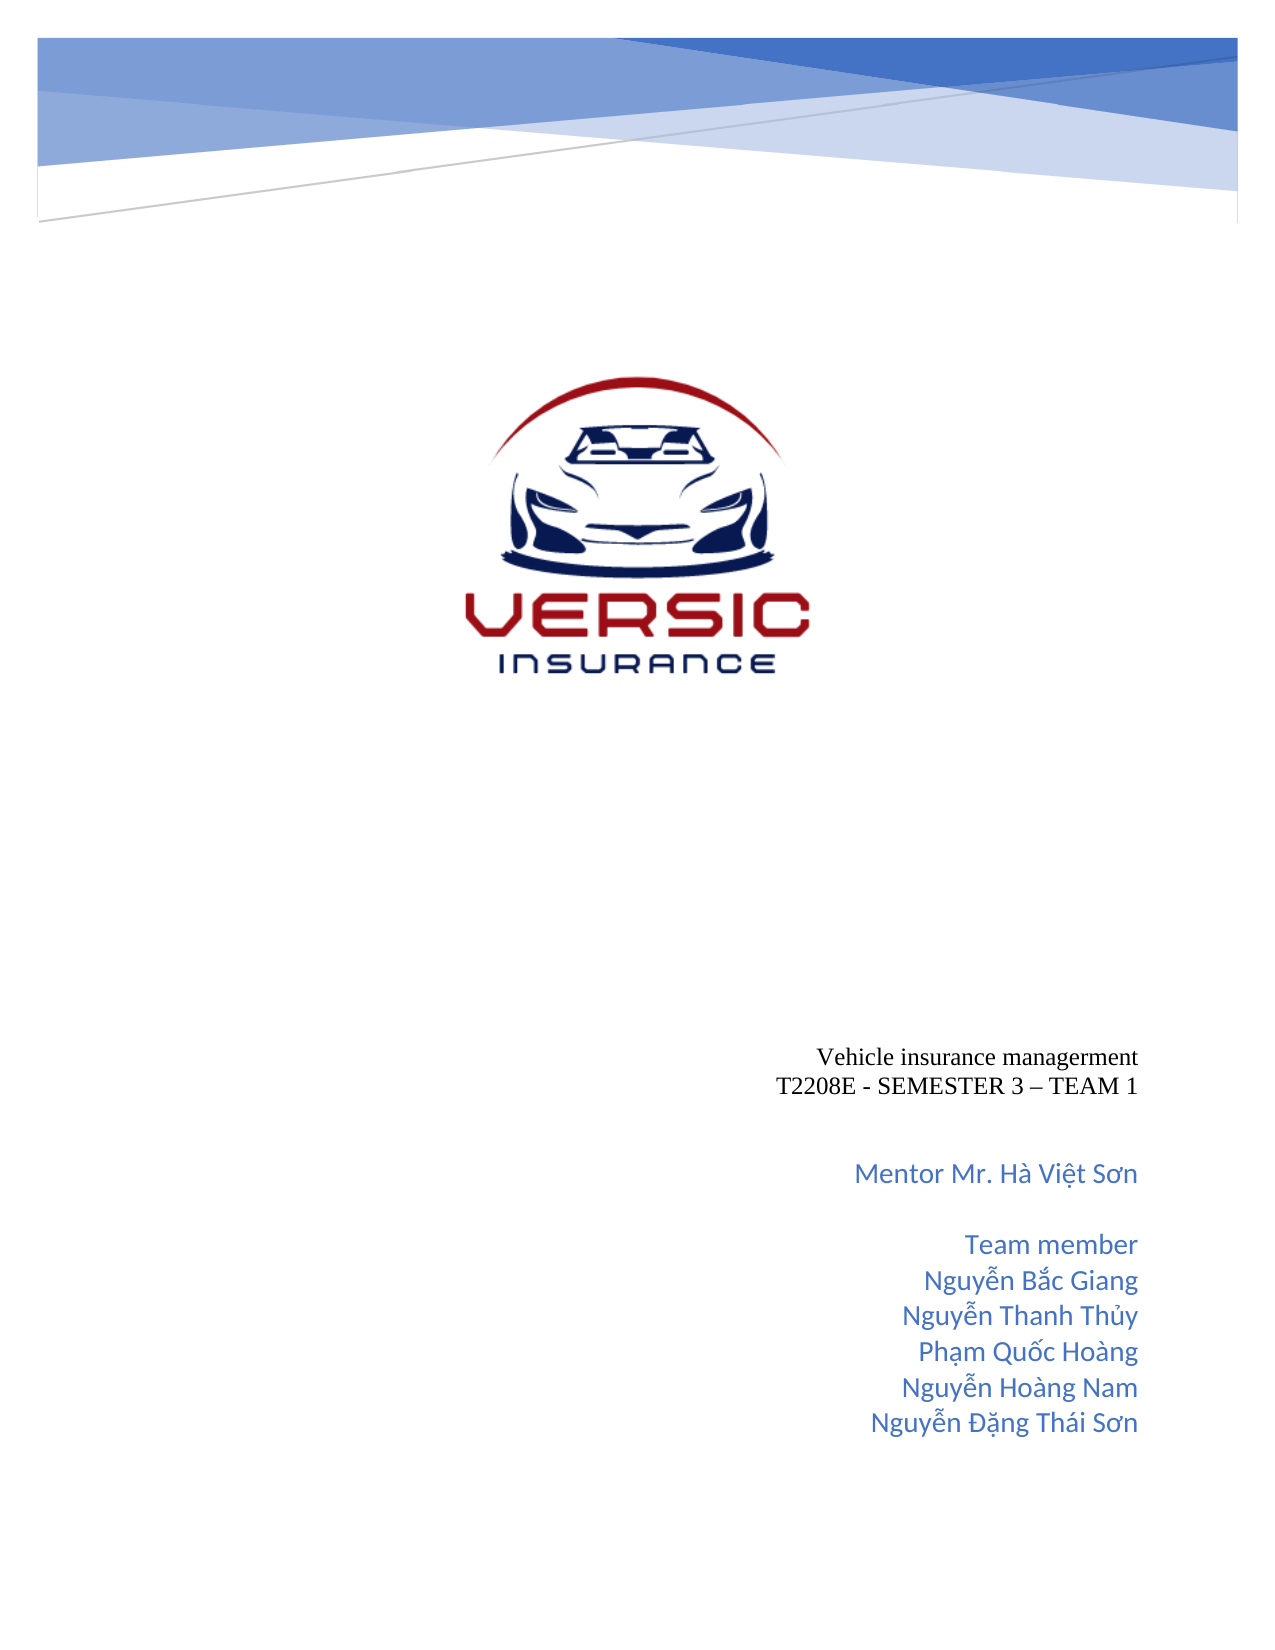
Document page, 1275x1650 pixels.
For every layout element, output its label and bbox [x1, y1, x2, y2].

picture [37, 37, 1238, 889]
